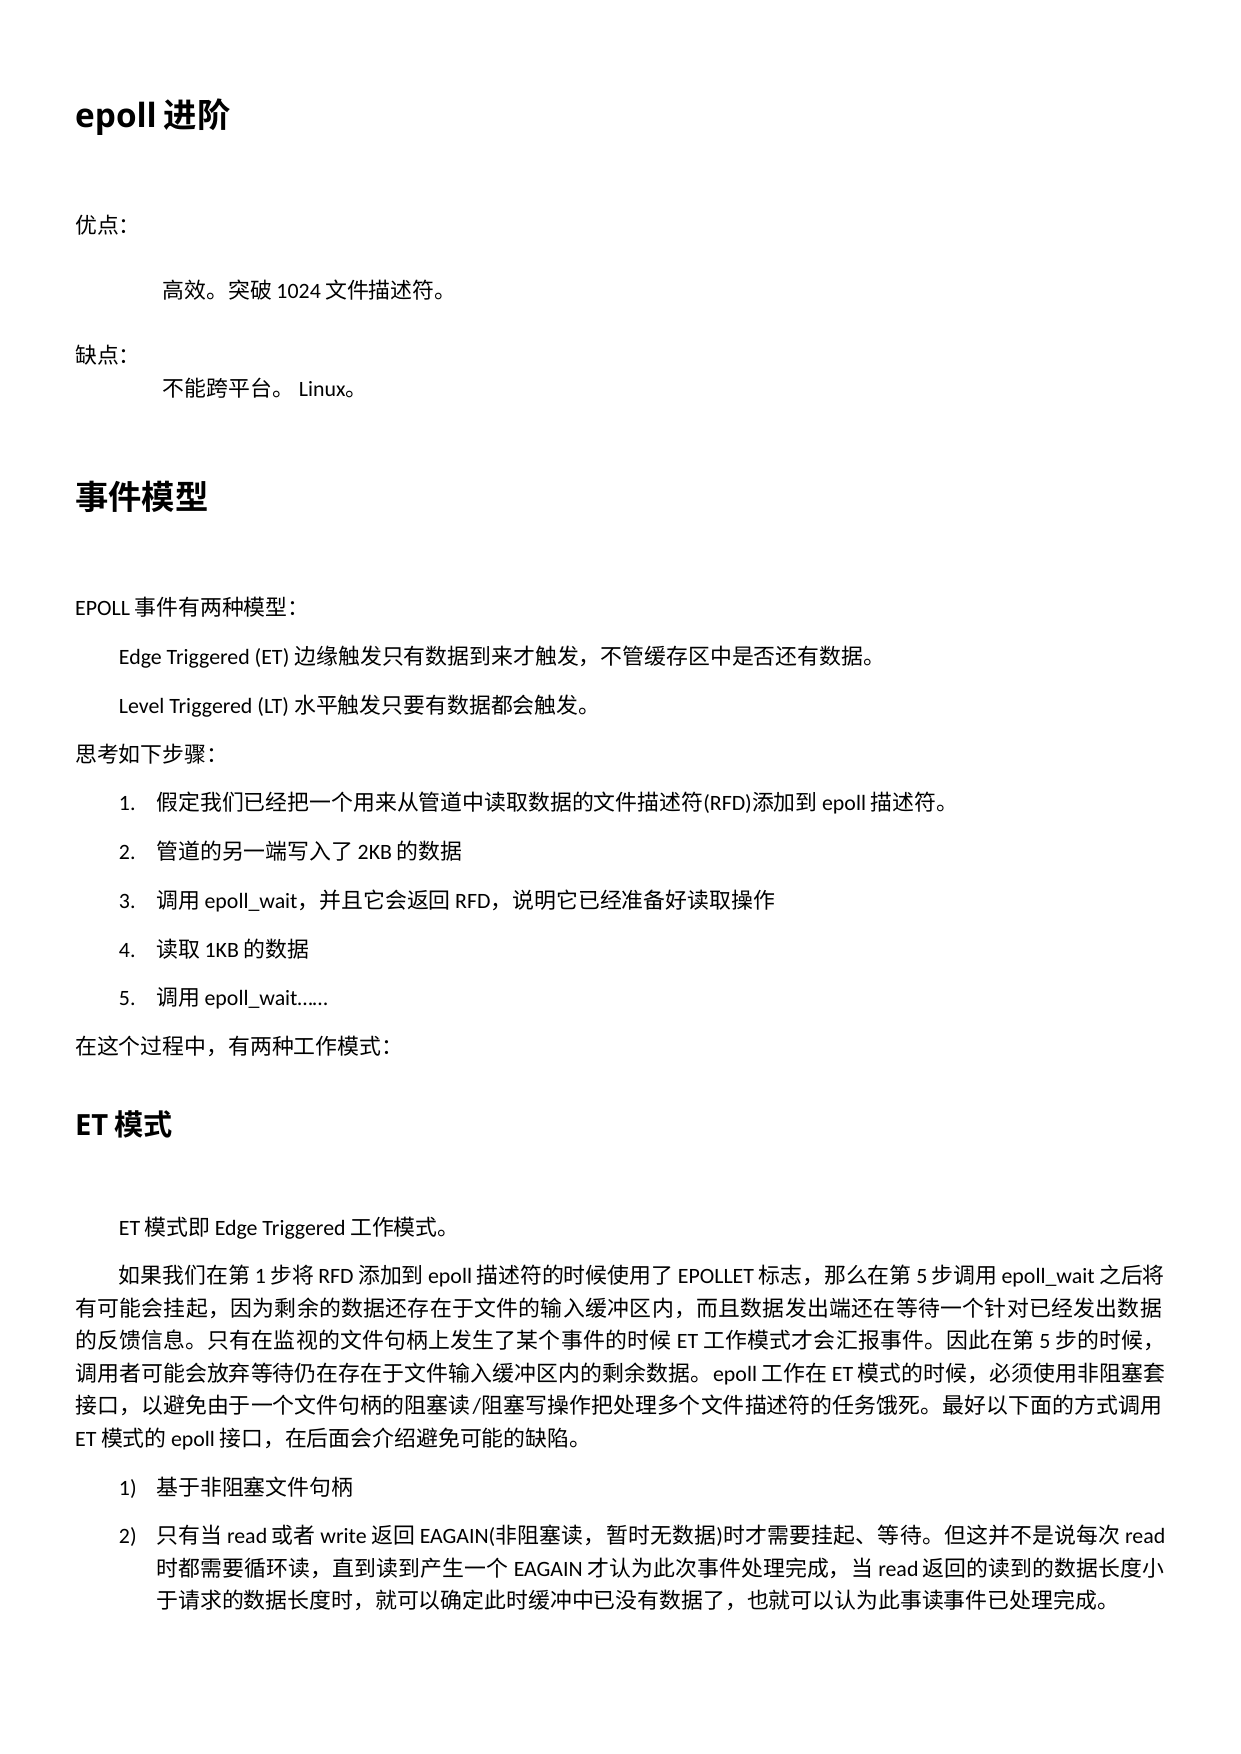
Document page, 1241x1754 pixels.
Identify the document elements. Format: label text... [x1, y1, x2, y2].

list 只有当read或者write返回EAGAIN(非阻塞读，暂时无数据)时才需要挂起、等待。但这并不是说每次read时都需要循环读，直到读到产生一个EAGAIN才认为此次事件处理完成，当read返回的读到的数据长度小于请求的数据长度时，就可以确定此时缓冲中已没有数据了，也就可以认为此事读事件已处理完成。 [119, 1518, 1165, 1615]
text Level Triggered (LT) 水平触发只要有数据都会触发。 [75, 687, 1165, 720]
list 调用epoll_wait，并且它会返回RFD，说明它已经准备好读取操作 [119, 882, 1165, 915]
text 缺点： [75, 338, 1165, 371]
list 读取1KB的数据 [119, 931, 1165, 964]
text 思考如下步骤： [75, 736, 1165, 769]
subtitle epoll进阶 [75, 81, 1165, 146]
text 优点： [75, 208, 1165, 241]
subtitle 事件模型 [75, 463, 1165, 528]
text ET模式即Edge Triggered工作模式。 [75, 1209, 1165, 1242]
text 在这个过程中，有两种工作模式： [75, 1029, 1165, 1061]
text EPOLL事件有两种模型： [75, 590, 1165, 622]
list 调用epoll_wait…… [119, 980, 1165, 1012]
list 基于非阻塞文件句柄 [119, 1469, 1165, 1502]
subtitle ET模式 [75, 1090, 1165, 1155]
text 高效。突破1024文件描述符。 [75, 273, 1165, 306]
text Edge Triggered (ET) 边缘触发只有数据到来才触发，不管缓存区中是否还有数据。 [75, 639, 1165, 671]
text 如果我们在第1步将RFD添加到epoll描述符的时候使用了EPOLLET标志，那么在第5步调用epoll_wait之后将有可能会挂起，因为剩余的数据还存在于文件的输入缓冲区内，而且数据发出端还在等待一个针对已经发出数据的反馈信息。只有在监视的文件句柄上发生了某个事件的时候 ET 工作模式才会汇报事件。因此在第5步的时候，调用者可能会放弃等待仍在存在于文件输入缓冲区内的剩余数据。epoll工作在ET模式的时候，必须使用非阻塞套接口，以避免由于一个文件句柄的阻塞读/阻塞写操作把处理多个文件描述符的任务饿死。最好以下面的方式调用ET模式的epoll接口，在后面会介绍避免可能的缺陷。 [75, 1258, 1165, 1453]
text 不能跨平台。 Linux。 [75, 371, 1165, 403]
list 管道的另一端写入了2KB的数据 [119, 834, 1165, 866]
list 假定我们已经把一个用来从管道中读取数据的文件描述符(RFD)添加到epoll描述符。 [119, 785, 1165, 817]
